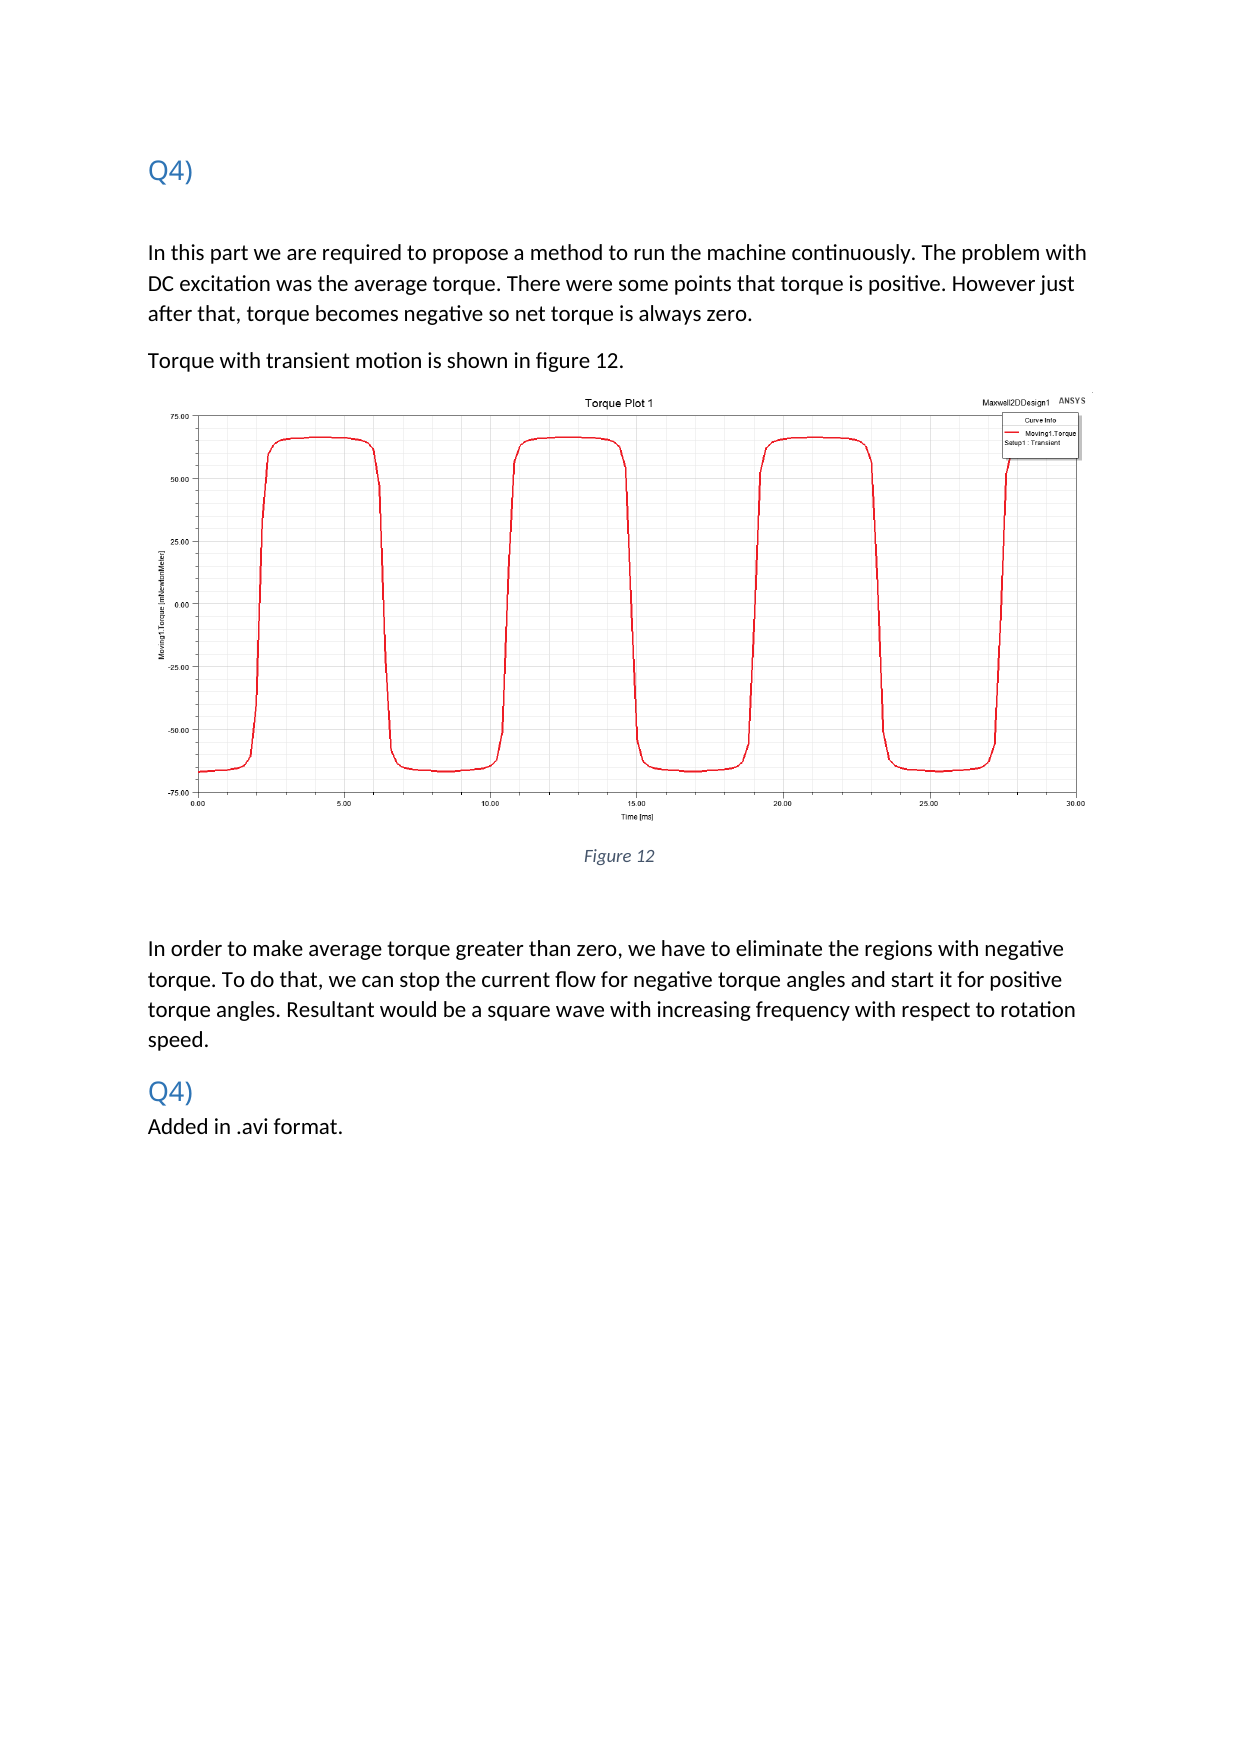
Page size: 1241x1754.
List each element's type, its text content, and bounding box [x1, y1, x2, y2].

subtitle Q4) [148, 1072, 1093, 1109]
text Figure 12 [148, 844, 1093, 867]
subtitle Q4) [148, 152, 1093, 189]
picture [147, 392, 1093, 825]
text In this part we are required to propose a method to run the machine continuously. The problem with DC excitation was the average torque. There were some points that torque is positive. However just after that, torque becomes negative so net torque is always zero. [148, 238, 1093, 327]
text In order to make average torque greater than zero, we have to eliminate the regions with negative torque. To do that, we can stop the current flow for negative torque angles and start it for positive torque angles. Resultant would be a square wave with increasing frequency with respect to rotation speed. [148, 934, 1093, 1053]
text Torque with transient motion is shown in figure 12. [148, 346, 1093, 374]
text Added in .avi format. [148, 1112, 1093, 1140]
